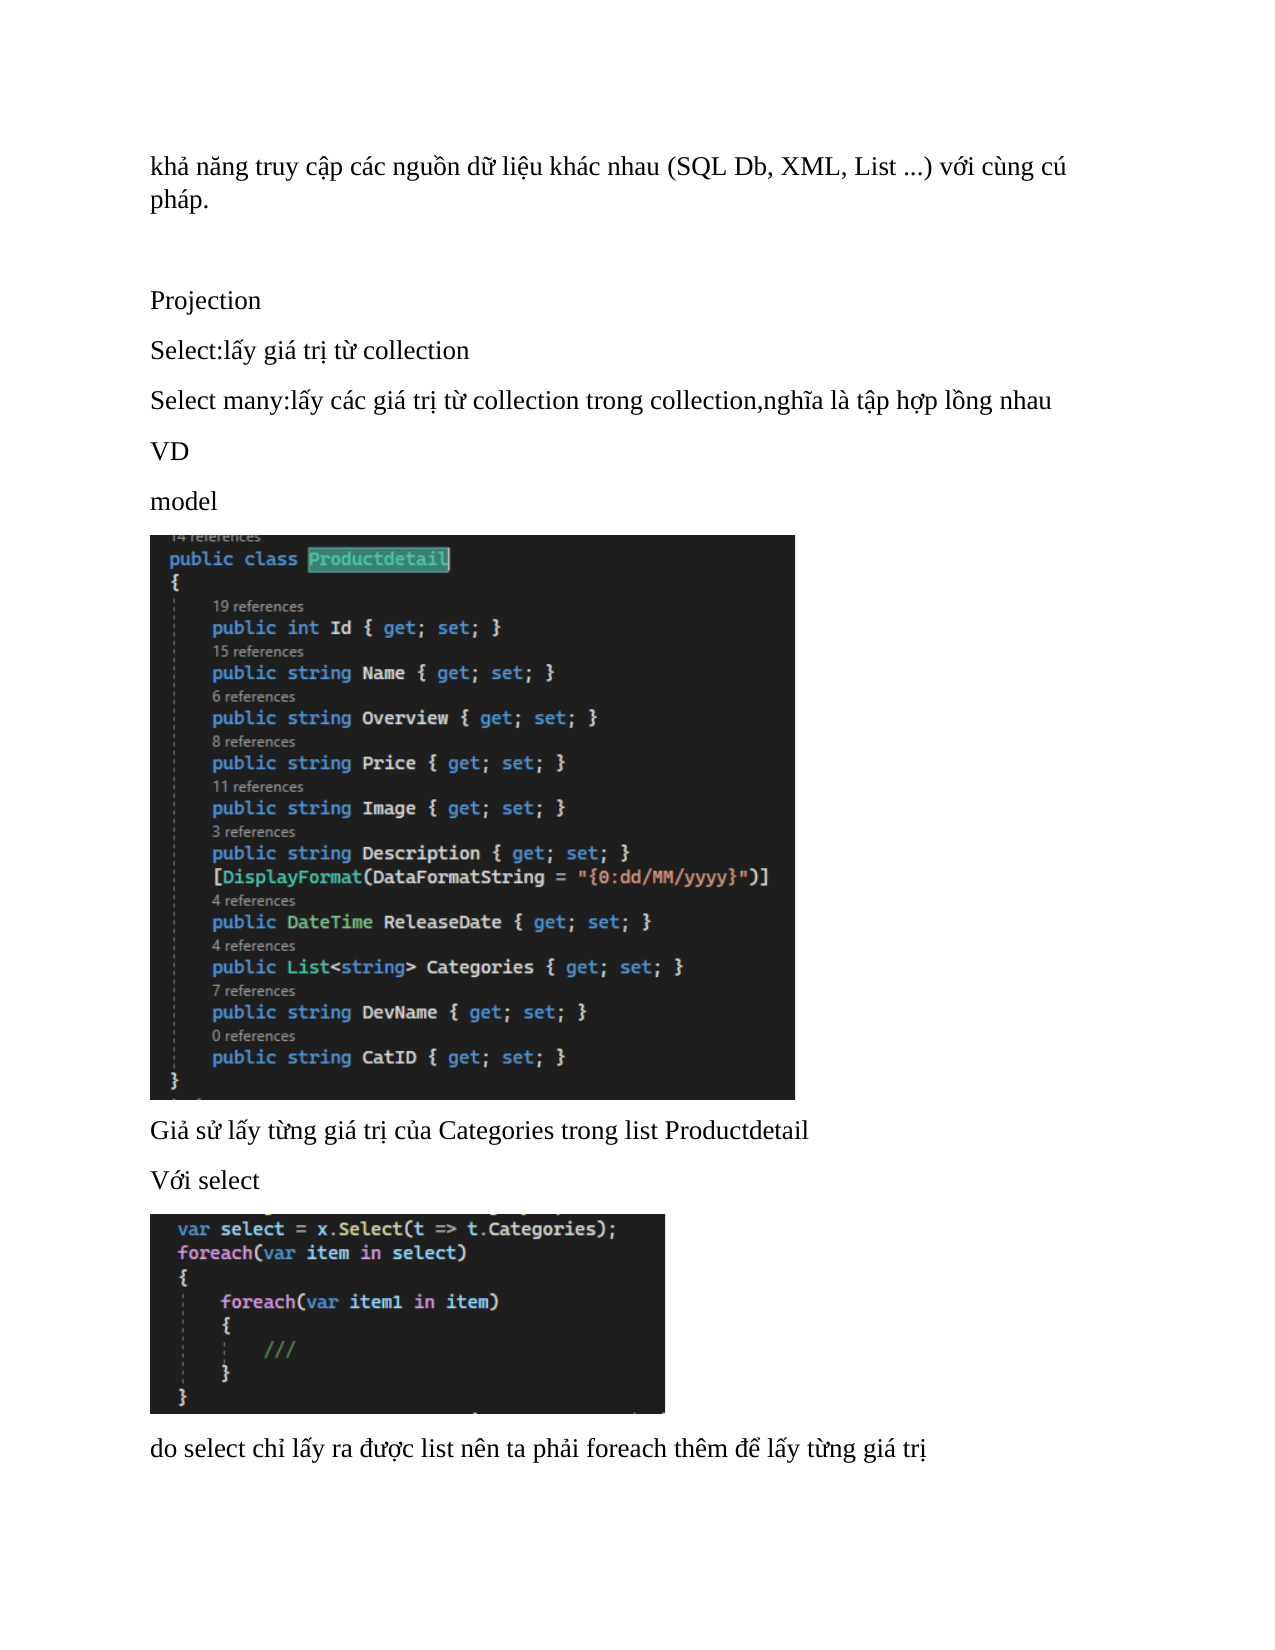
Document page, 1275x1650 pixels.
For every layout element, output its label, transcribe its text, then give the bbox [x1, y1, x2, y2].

text Projection [150, 284, 1125, 315]
picture [150, 535, 796, 1100]
picture [150, 1214, 665, 1414]
text Với select [150, 1164, 1125, 1195]
text model [150, 485, 1125, 516]
text VD [150, 434, 1125, 466]
text Select:lấy giá trị từ collection [150, 334, 1125, 365]
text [150, 150, 1125, 215]
text Select many:lấy các giá trị từ collection trong collection,nghĩa là tập hợp lồng nhau [150, 384, 1125, 416]
text do select chỉ lấy ra được list nên ta phải foreach thêm để lấy từng giá trị [150, 1432, 1125, 1463]
text Giả sử lấy từng giá trị của Categories trong list Productdetail [150, 1114, 1125, 1145]
